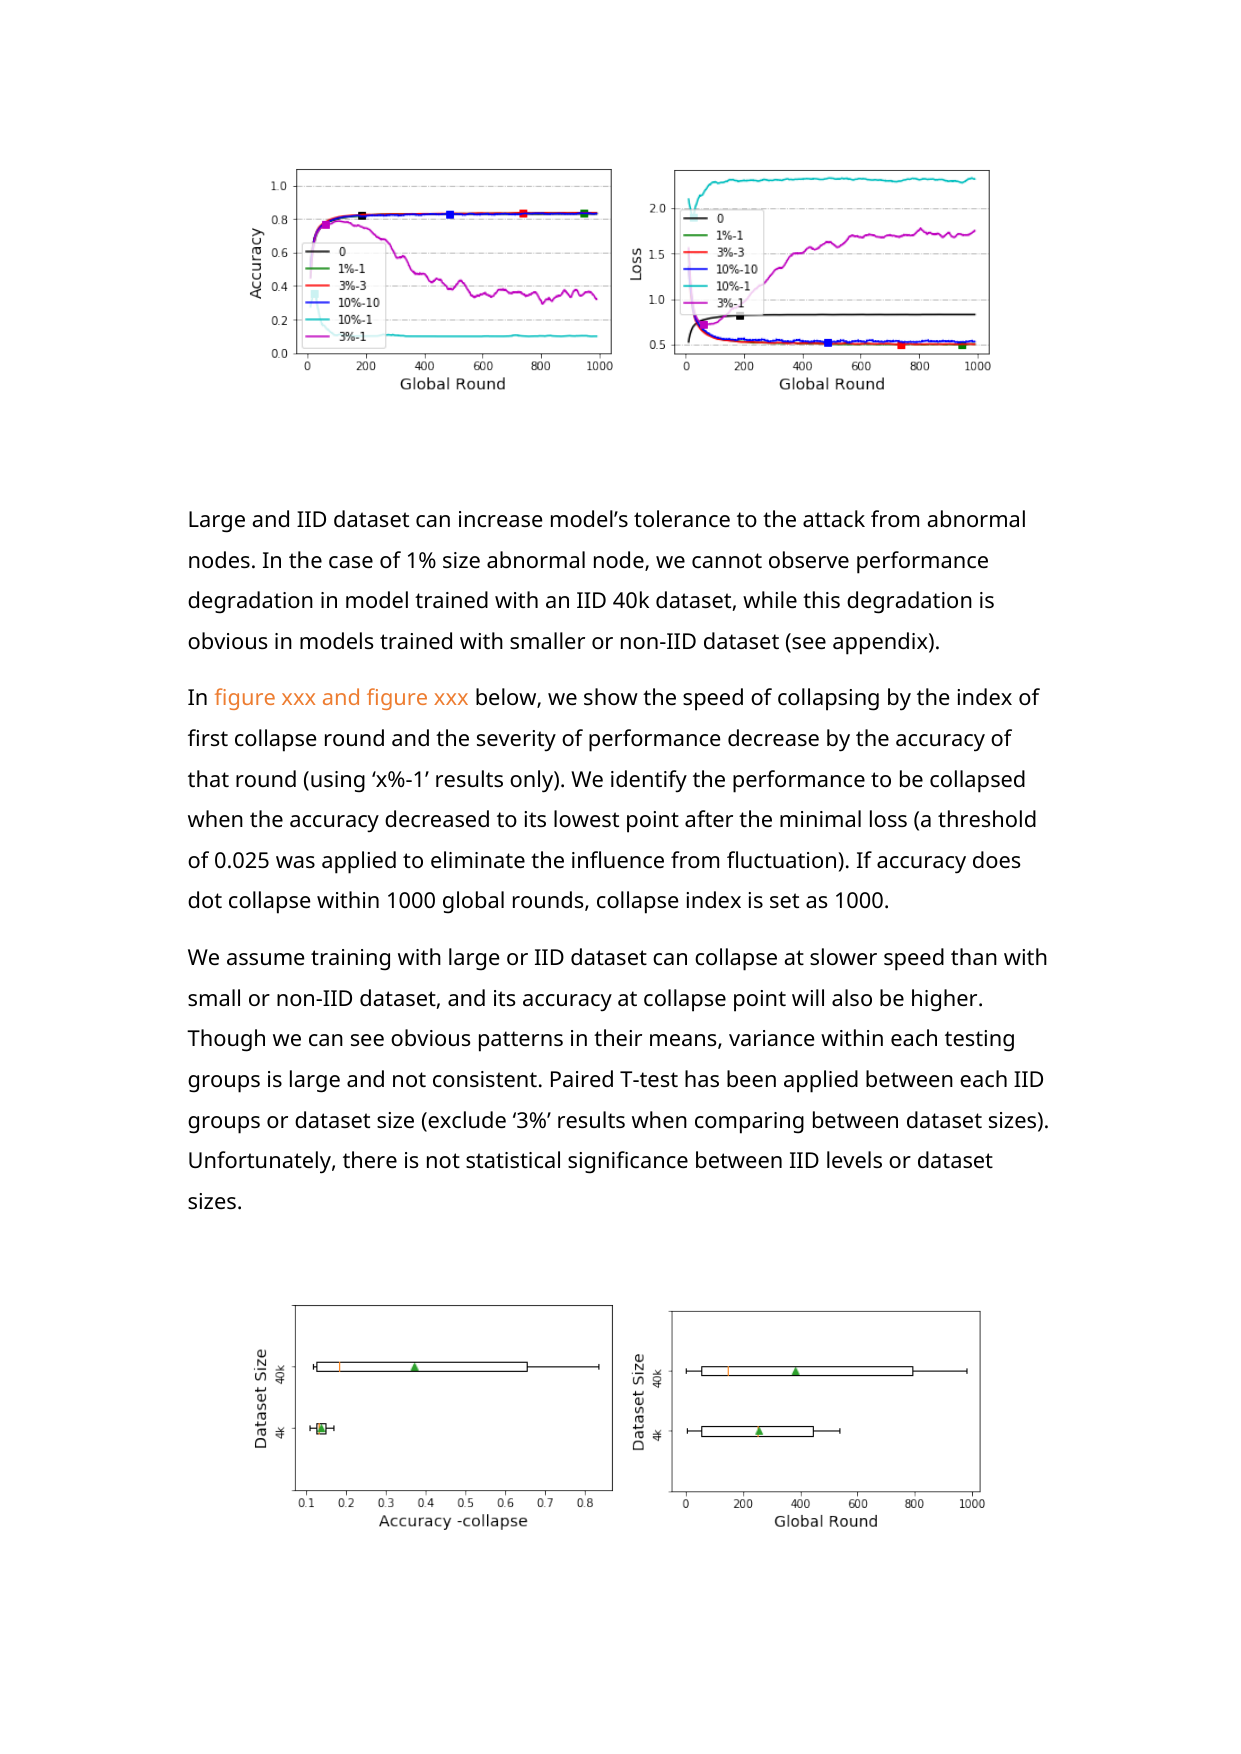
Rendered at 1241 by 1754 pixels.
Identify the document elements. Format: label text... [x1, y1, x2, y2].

text We assume training with large or IID dataset can collapse at slower speed than with small or non-IID dataset, and its accuracy at collapse point will also be higher. Though we can see obvious patterns in their means, variance within each testing groups is large and not consistent. Paired T-test has been applied between each IID groups or dataset size (exclude ‘3%’ results when comparing between dataset sizes). Unfortunately, there is not statistical significance between IID levels or dataset sizes. [187, 941, 1053, 1217]
picture [625, 1303, 993, 1538]
text In figure xxx and figure xxx below, we show the speed of collapsing by the index of first collapse round and the severity of performance decrease by the accuracy of that round (using ‘x%-1’ results only). We identify the performance to be collapsed when the accuracy decreased to its lowest point after the minimal loss (a threshold of 0.025 was applied to eliminate the influence from fluctuation). If accuracy does dot collapse within 1000 global rounds, collapse index is set as 1000. [187, 681, 1053, 917]
text Large and IID dataset can increase model’s tolerance to the attack from abnormal nodes. In the case of 1% size abnormal node, we cannot observe performance degradation in model trained with an IID 40k dataset, while this degradation is obvious in models trained with smaller or non-IID dataset (see appendix). [187, 503, 1053, 657]
picture [247, 1297, 620, 1538]
picture [242, 162, 998, 401]
